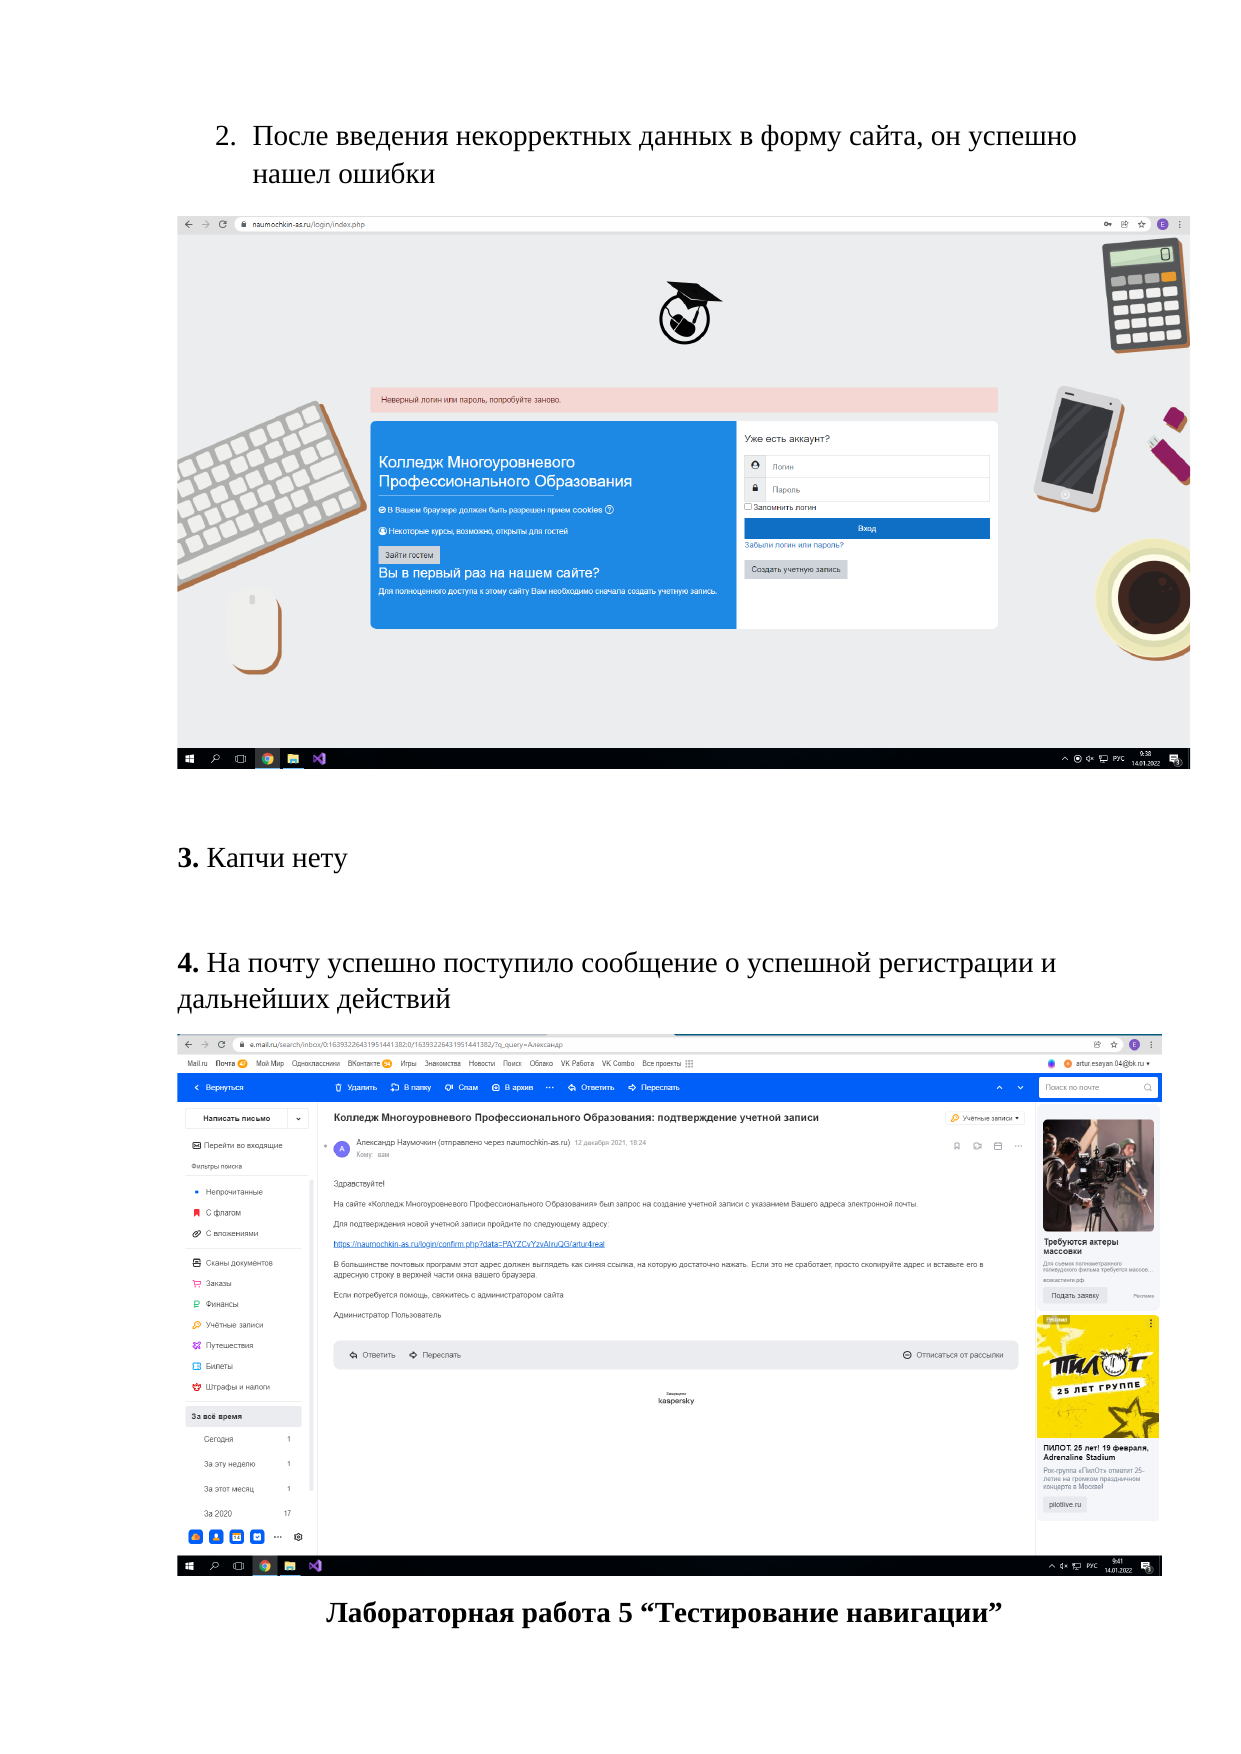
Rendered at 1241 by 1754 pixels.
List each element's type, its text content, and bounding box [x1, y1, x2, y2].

text 3. Капчи нету [177, 840, 1152, 873]
picture [177, 1034, 1162, 1576]
text 4. На почту успешно поступило сообщение о успешной регистрации и дальнейших действий [177, 946, 1152, 1015]
list После введения некорректных данных в форму сайта, он успешно нашел ошибки [215, 118, 1152, 190]
text Лабораторная работа 5 “Тестирование навигации” [177, 1595, 1152, 1628]
picture [177, 216, 1191, 769]
